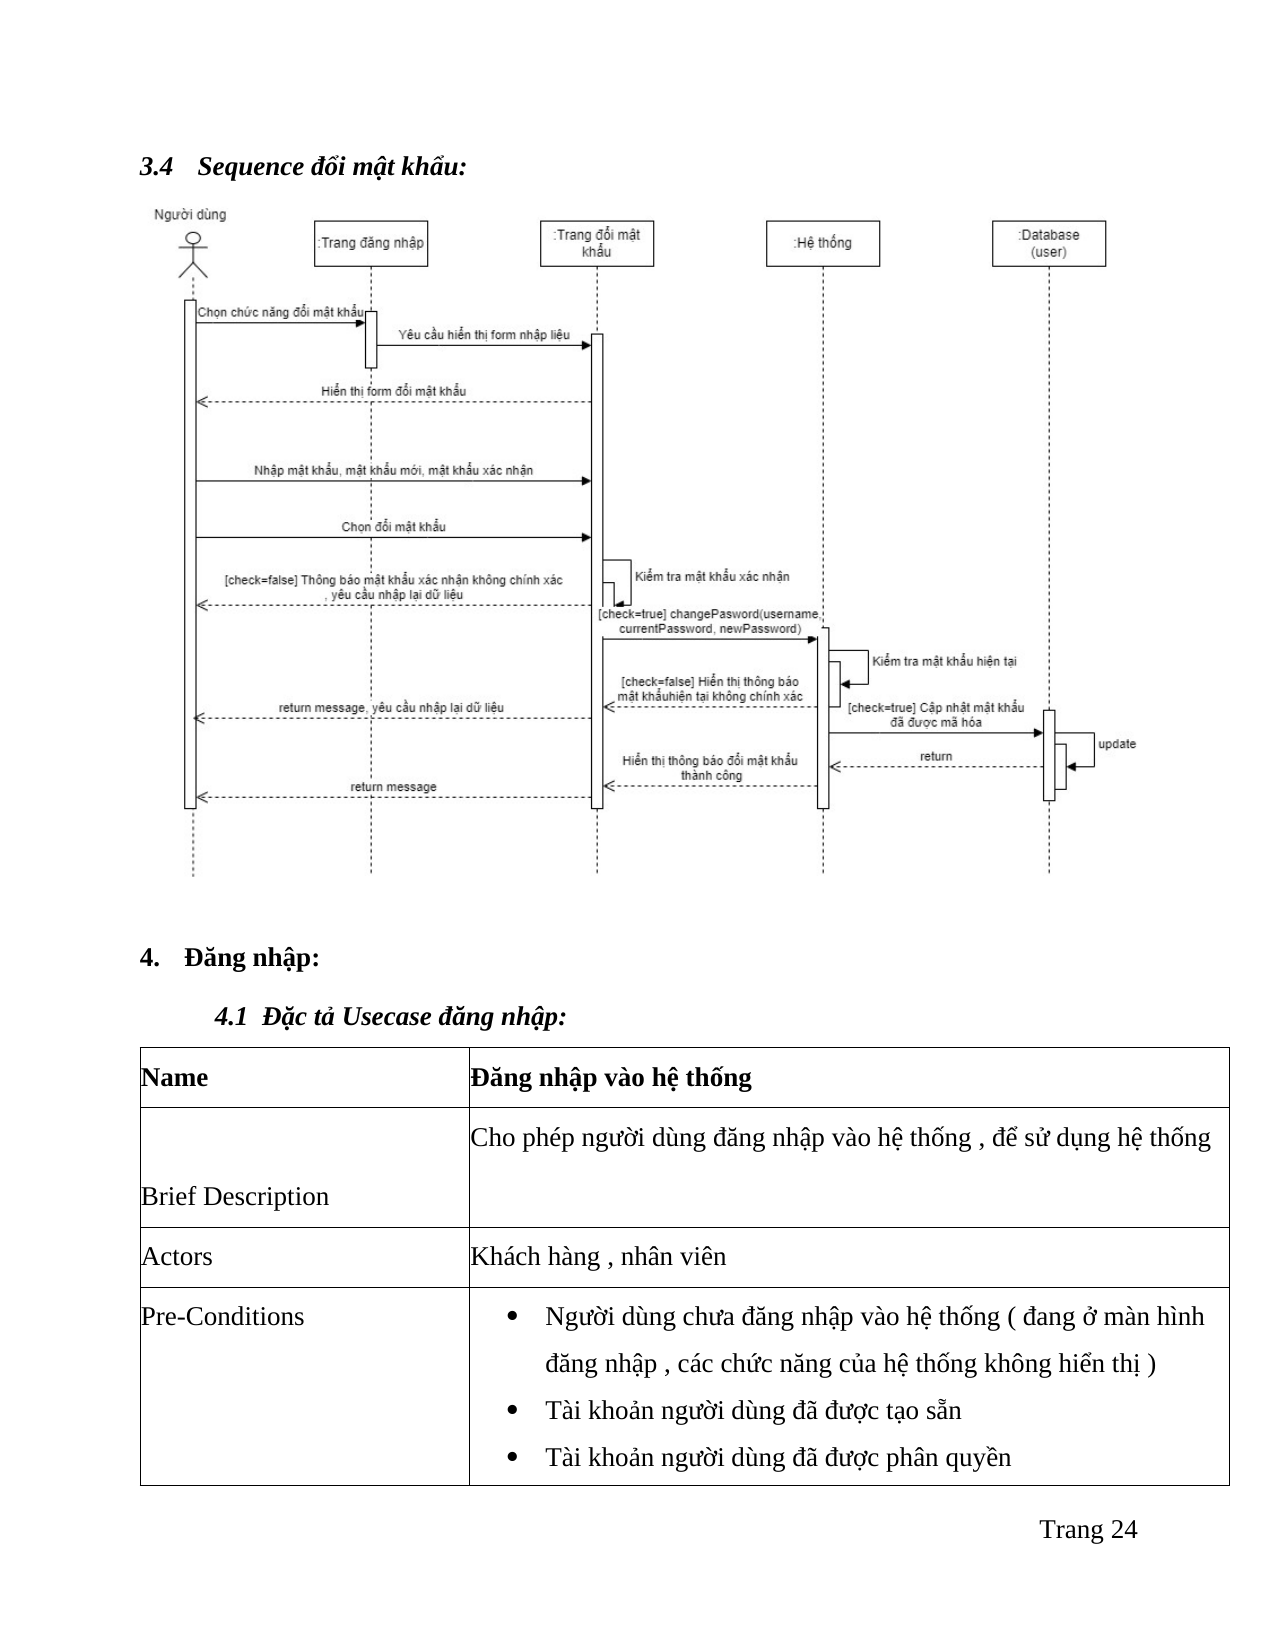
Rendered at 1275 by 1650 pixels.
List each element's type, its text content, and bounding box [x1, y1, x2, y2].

table_cell Brief Description [141, 1108, 469, 1227]
subtitle Đăng nhập: [139, 941, 1137, 972]
table_cell Khách hàng , nhân viên [470, 1228, 1229, 1287]
subtitle 4.1 Đặc tả Usecase đăng nhập: [214, 1000, 1137, 1032]
picture [139, 198, 1138, 877]
table_header Đăng nhập vào hệ thống [470, 1048, 1229, 1107]
table_cell Actors [141, 1228, 469, 1287]
table_cell Cho phép người dùng đăng nhập vào hệ thống , để sử dụng hệ thống [470, 1108, 1229, 1227]
table_cell Người dùng chưa đăng nhập vào hệ thống ( đang ở màn hình đăng nhập , các chức năng của hệ thống không hiển thị ) Tài khoản người dùng đã được tạo sẵn Tài khoản người dùng đã được phân quyền [470, 1288, 1229, 1485]
subtitle Sequence đổi mật khẩu: [139, 150, 1137, 181]
table_cell Pre-Conditions [141, 1288, 469, 1485]
table_header Name [141, 1048, 469, 1107]
